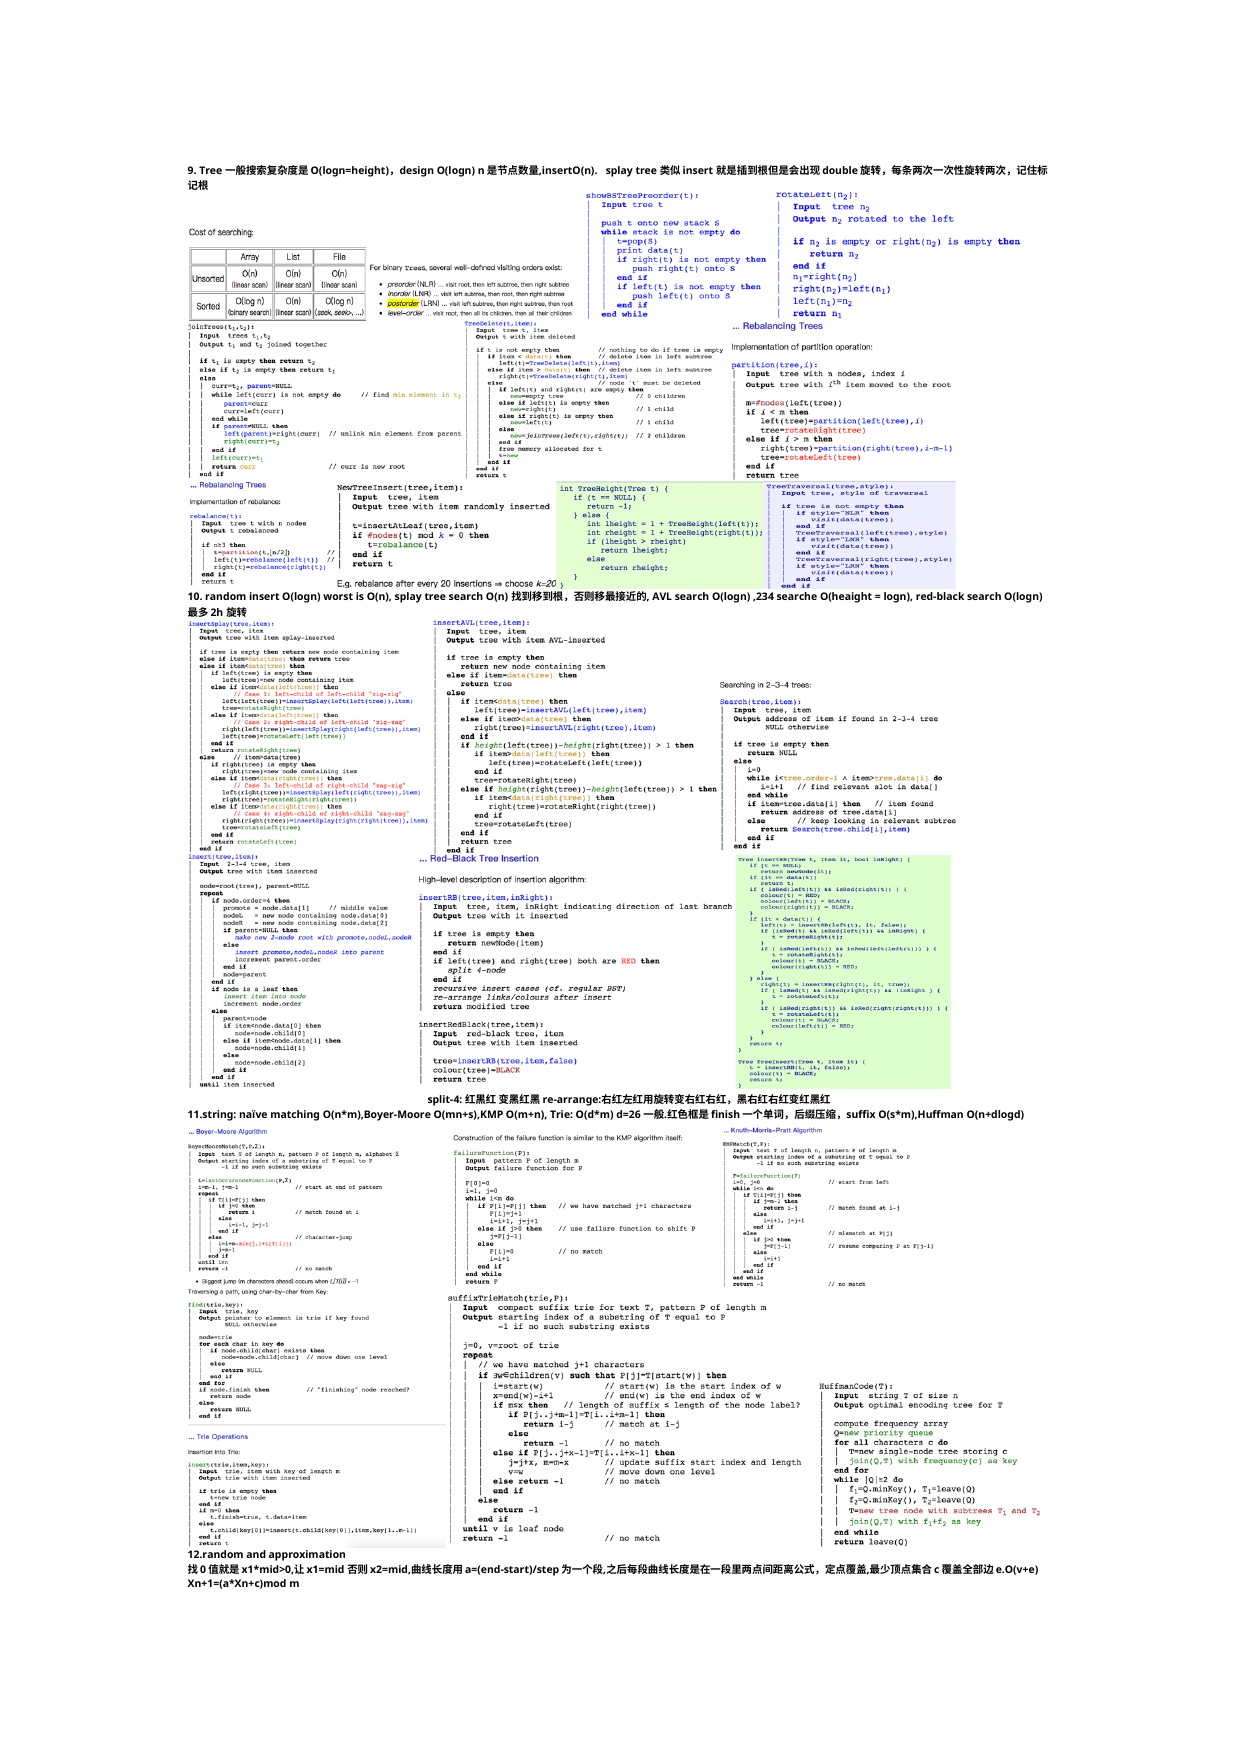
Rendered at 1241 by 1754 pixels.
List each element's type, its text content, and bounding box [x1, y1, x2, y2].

text Xn+1=(a*Xn+c)mod m [187, 1576, 1053, 1591]
text 找0值就是x1*mid>0,让x1=mid 否则x2=mid,曲线长度用a=(end-start)/step为一个段,之后每段曲线长度是在一段里两点间距离公式，定点覆盖,最少顶点集合c覆盖全部边e.O(v+e) [187, 1561, 1053, 1576]
picture [735, 855, 951, 1089]
text 12.random and approximation [187, 1547, 1053, 1561]
text 10. random insert O(logn) worst is O(n), splay tree search O(n) 找到移到根，否则移最接近的, AVL search O(logn) ,234 searche O(heaight = logn), red-black search O(logn)最多2h 旋转 [187, 589, 1053, 619]
text 9. Tree 一般搜索复杂度是O(logn=height)，design O(logn) n是节点数量,insertO(n). splay tree 类似insert 就是插到根但是会出现double旋转，每条两次一次性旋转两次，记住标记根 [187, 162, 1053, 192]
text 11.string: naïve matching O(n*m),Boyer-Moore O(mn+s),KMP O(m+n), Trie: O(d*m) d=26一般.红色框是finish一个单词，后缀压缩，suffix O(s*m),Huffman O(n+dlogd) [187, 1106, 1053, 1121]
picture [187, 618, 962, 1089]
picture [452, 1125, 953, 1289]
picture [187, 192, 1024, 589]
text split-4: 红黑红 变黑红黑 re-arrange:右红左红用旋转变右红右红，黑右红右红变红黑红 [406, 1091, 1053, 1106]
picture [187, 1121, 1049, 1548]
